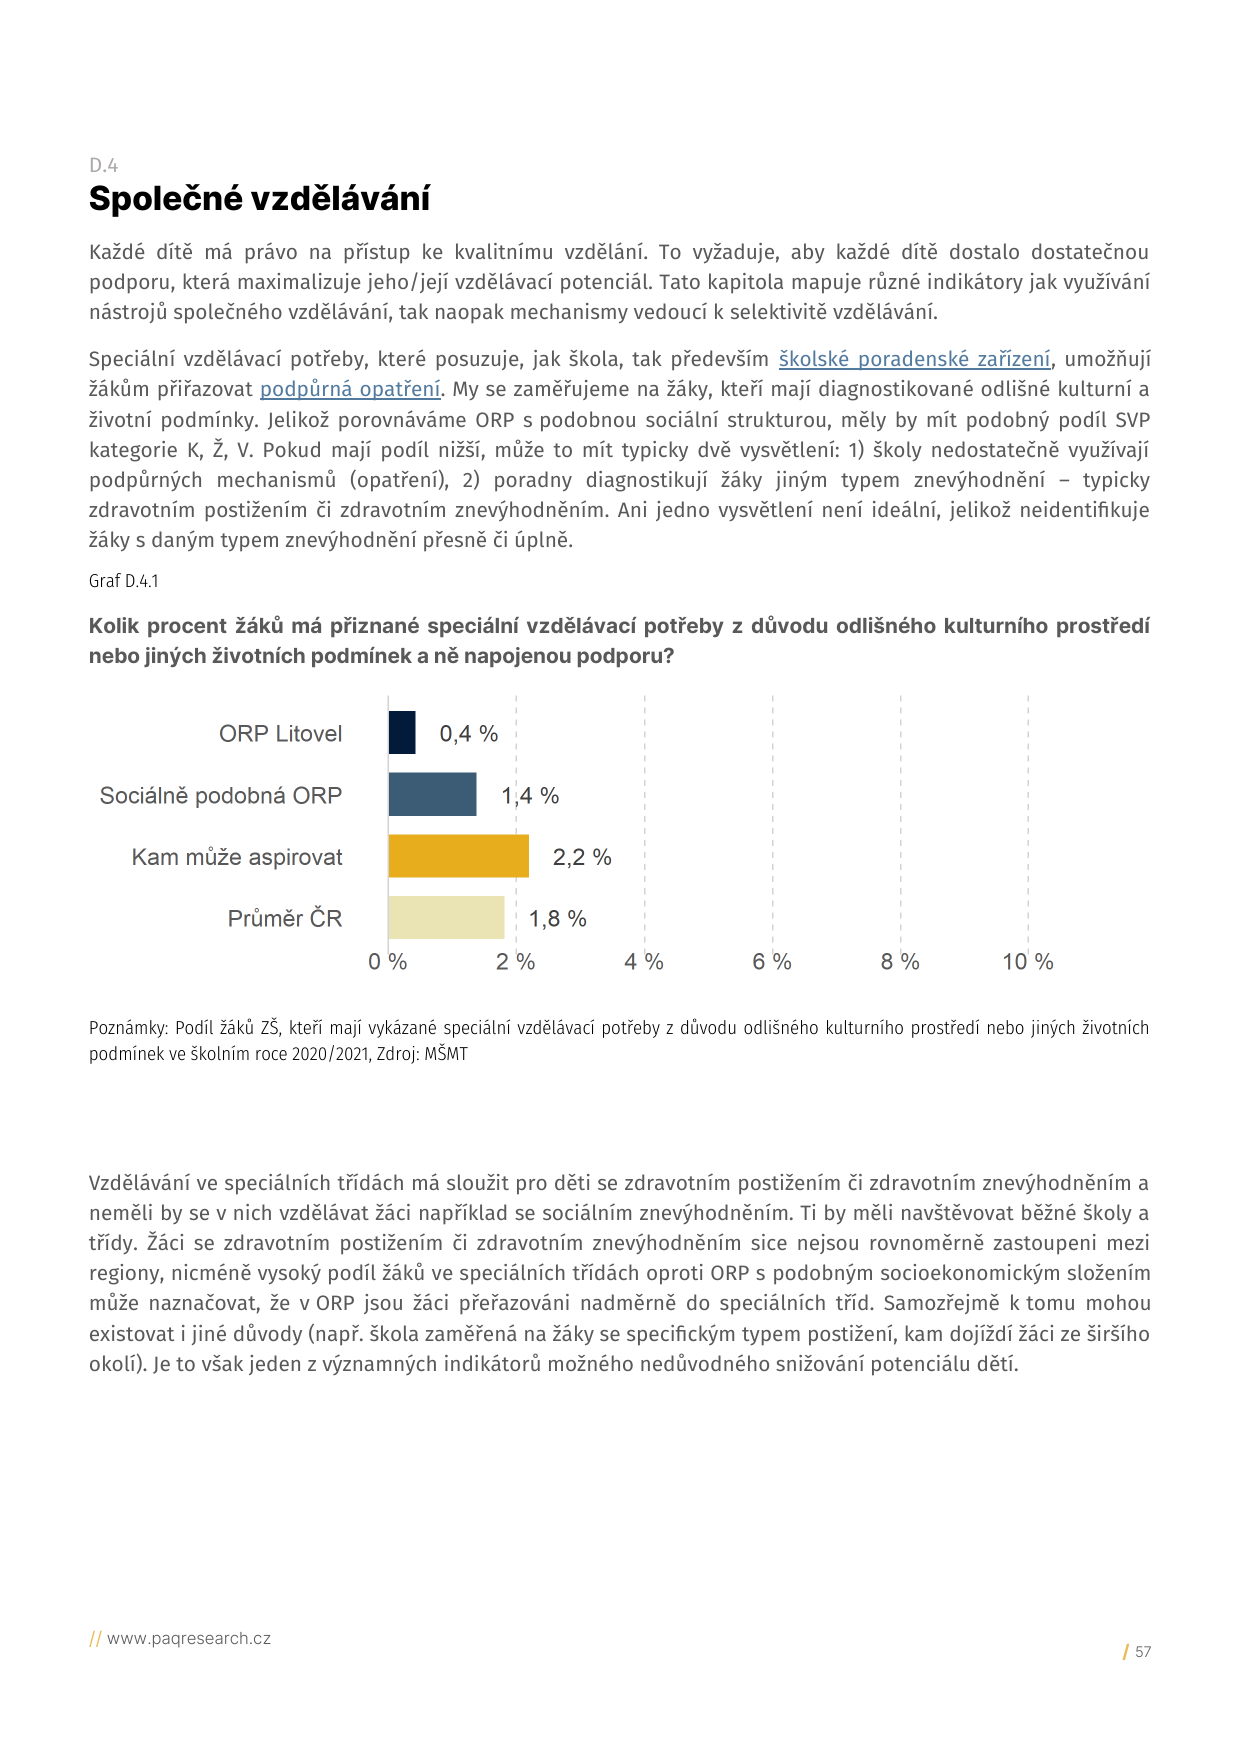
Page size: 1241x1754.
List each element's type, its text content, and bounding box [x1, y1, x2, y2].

text Kolik procent žáků má přiznané speciální vzdělávací potřeby z důvodu odlišného kulturního prostředí nebo jiných životních podmínek a ně napojenou podporu? [89, 608, 1152, 669]
text Graf D.4.1 [89, 570, 1152, 593]
text D.4 [89, 148, 1152, 178]
picture [88, 668, 1139, 1001]
text Každé dítě má právo na přístup ke kvalitnímu vzdělání. To vyžaduje, aby každé dítě dostalo dostatečnou podporu, která maximalizuje jeho/její vzdělávací potenciál. Tato kapitola mapuje různé indikátory jak využívání nástrojů společného vzdělávání, tak naopak mechanismy vedoucí k selektivitě vzdělávání. [89, 235, 1152, 325]
subtitle Společné vzdělávání [89, 178, 1152, 218]
text Speciální vzdělávací potřeby, které posuzuje, jak škola, tak především školské poradenské zařízení, umožňují žákům přiřazovat podpůrná opatření. My se zaměřujeme na žáky, kteří mají diagnostikované odlišné kulturní a životní podmínky. Jelikož porovnáváme ORP s podobnou sociální strukturou, měly by mít podobný podíl SVP kategorie K, Ž, V. Pokud mají podíl nižší, může to mít typicky dvě vysvětlení: 1) školy nedostatečně využívají podpůrných mechanismů (opatření), 2) poradny diagnostikují žáky jiným typem znevýhodnění – typicky zdravotním postižením či zdravotním znevýhodněním. Ani jedno vysvětlení není ideální, jelikož neidentifikuje žáky s daným typem znevýhodnění přesně či úplně. [89, 342, 1152, 553]
text Poznámky: Podíl žáků ZŠ, kteří mají vykázané speciální vzdělávací potřeby z důvodu odlišného kulturního prostředí nebo jiných životních podmínek ve školním roce 2020/2021, Zdroj: MŠMT [89, 1017, 1152, 1065]
text Vzdělávání ve speciálních třídách má sloužit pro děti se zdravotním postižením či zdravotním znevýhodněním a neměli by se v nich vzdělávat žáci například se sociálním znevýhodněním. Ti by měli navštěvovat běžné školy a třídy. Žáci se zdravotním postižením či zdravotním znevýhodněním sice nejsou rovnoměrně zastoupeni mezi regiony, nicméně vysoký podíl žáků ve speciálních třídách oproti ORP s podobným socioekonomickým složením může naznačovat, že v ORP jsou žáci přeřazováni nadměrně do speciálních tříd. Samozřejmě k tomu mohou existovat i jiné důvody (např. škola zaměřená na žáky se specifickým typem postižení, kam dojíždí žáci ze širšího okolí). Je to však jeden z významných indikátorů možného nedůvodného snižování potenciálu dětí. [89, 1165, 1152, 1377]
